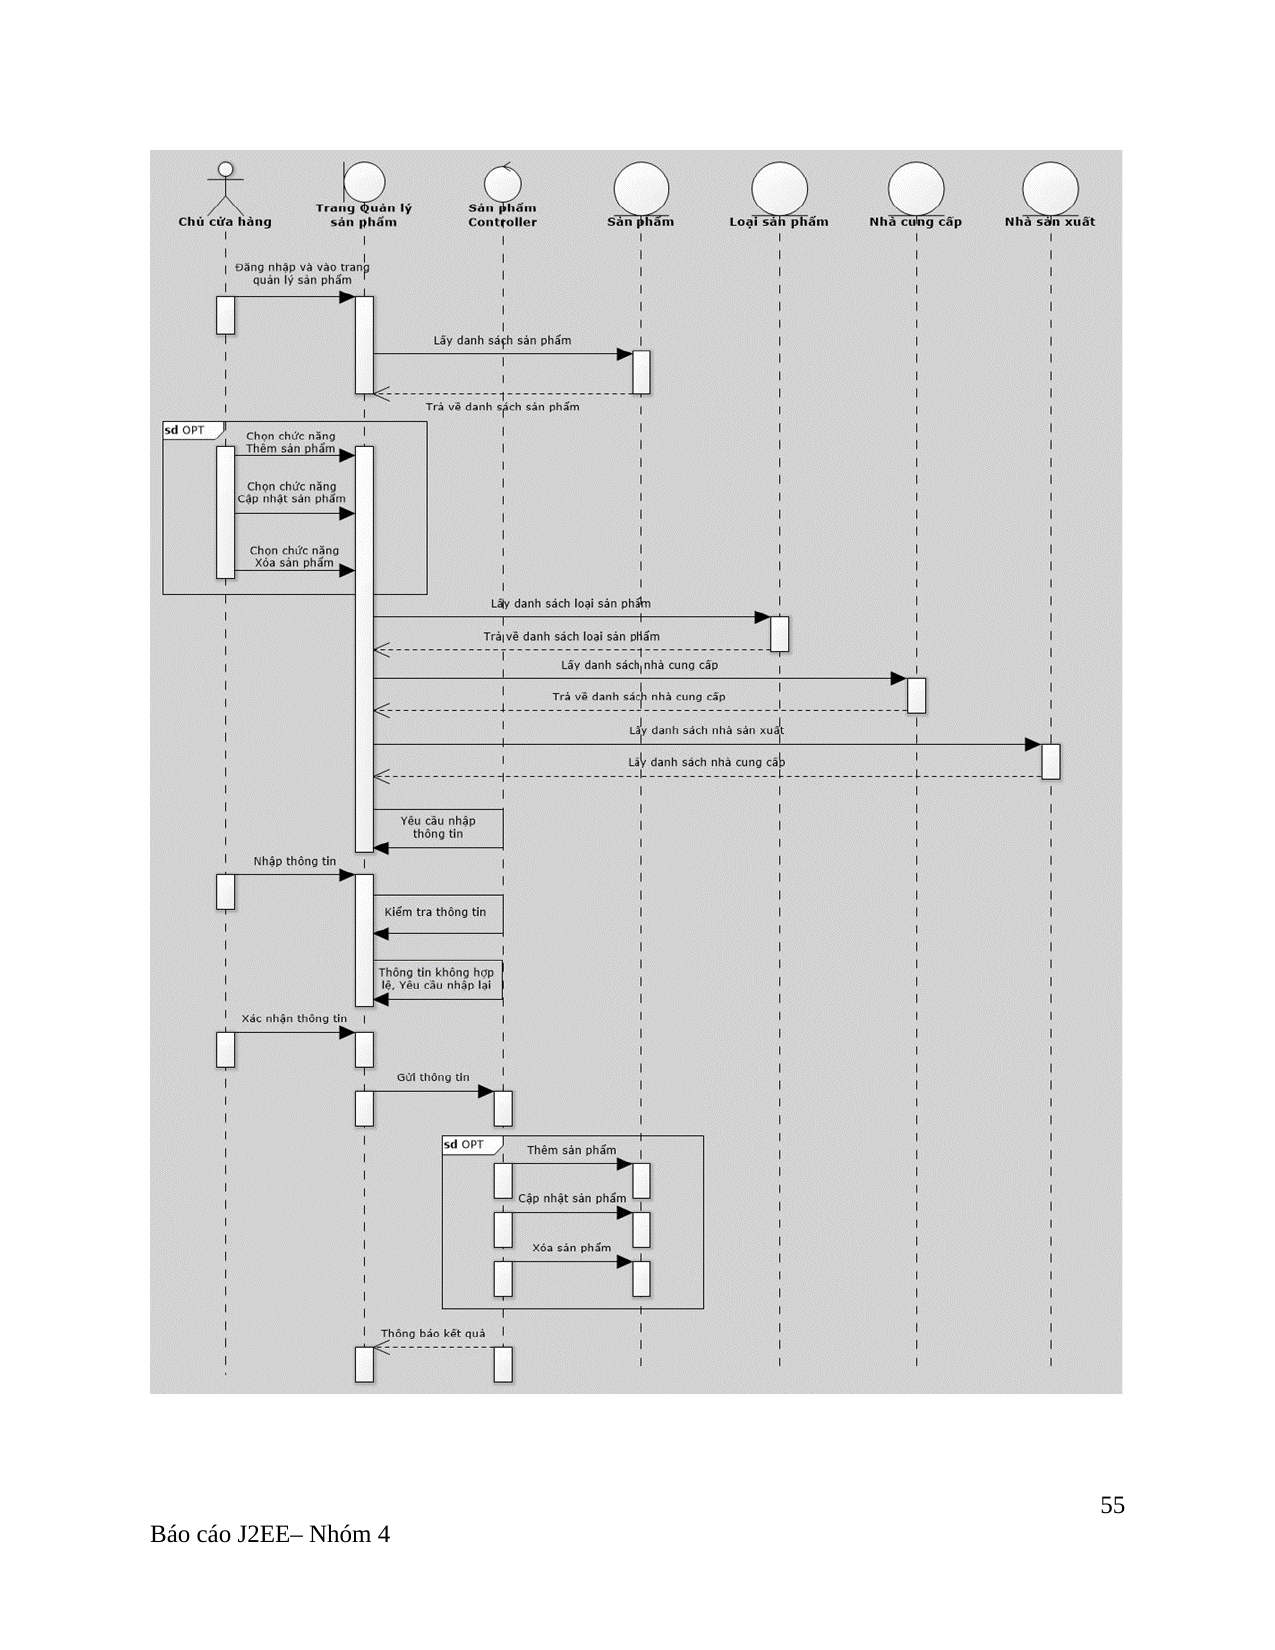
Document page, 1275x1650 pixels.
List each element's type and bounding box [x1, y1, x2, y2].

picture [150, 150, 1123, 1394]
